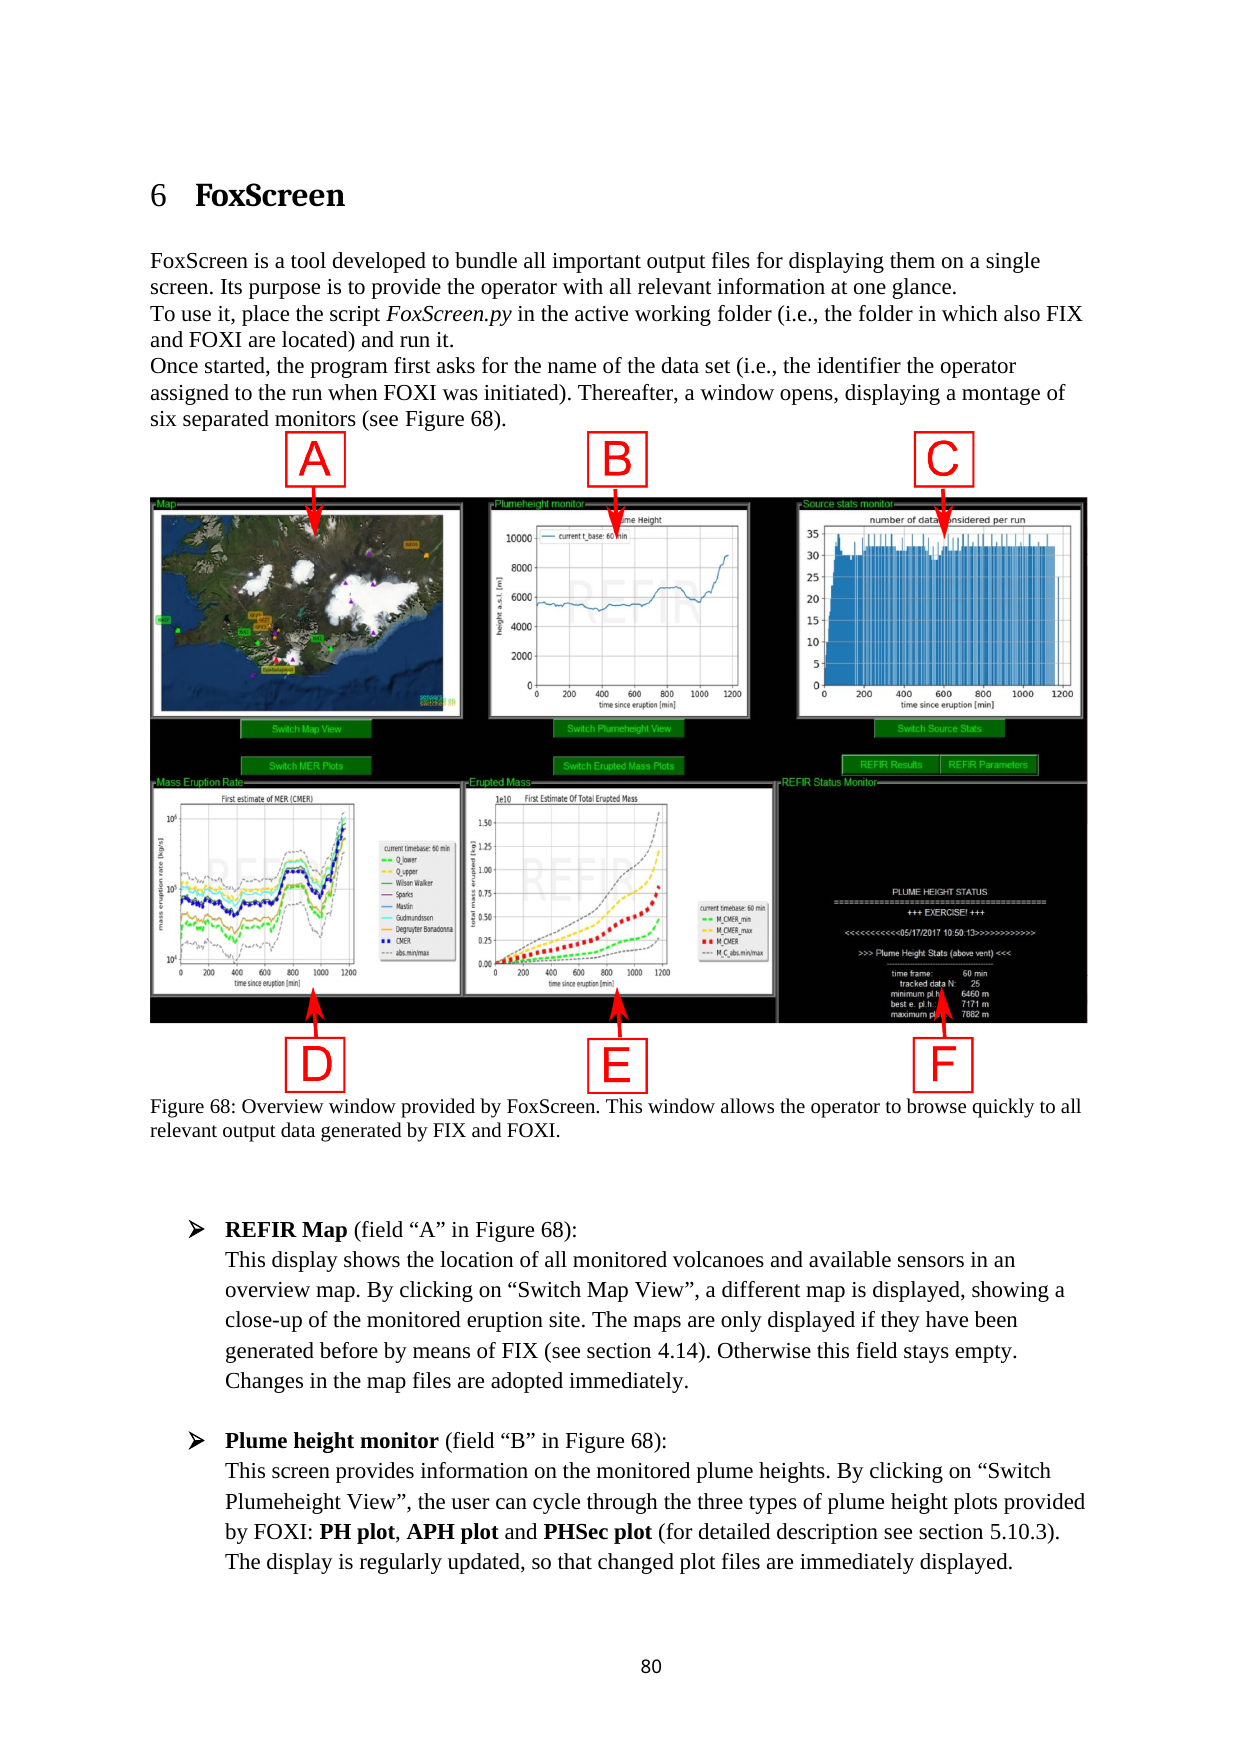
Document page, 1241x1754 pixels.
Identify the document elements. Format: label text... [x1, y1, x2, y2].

list This screen provides information on the monitored plume heights. By clicking on “Switch Plumeheight View”, the user can cycle through the three types of plume height plots provided by FOXI: PH plot, APH plot and PHSec plot (for detailed description see section 5.10.3). [225, 1457, 1090, 1544]
subtitle FoxScreen [150, 175, 1090, 214]
text Figure : Overview window provided by FoxScreen. This window allows the operator to browse quickly to all relevant output data generated by FIX and FOXI. [150, 1094, 1090, 1142]
list The display is regularly updated, so that changed plot files are immediately displayed. [225, 1548, 1090, 1574]
text To use it, place the script FoxScreen.py in the active working folder (i.e., the folder in which also FIX and FOXI are located) and run it. [150, 300, 1090, 352]
picture [150, 431, 1088, 1094]
list This display shows the location of all monitored volcanoes and available sensors in an overview map. By clicking on “Switch Map View”, a different map is displayed, showing a close-up of the monitored eruption site. The maps are only displayed if they have been generated before by means of FIX (see section 4.13). Otherwise this field stays empty. Changes in the map files are adopted immediately. [225, 1246, 1090, 1393]
text FoxScreen is a tool developed to bundle all important output files for displaying them on a single screen. Its purpose is to provide the operator with all relevant information at one glance. [150, 247, 1090, 300]
